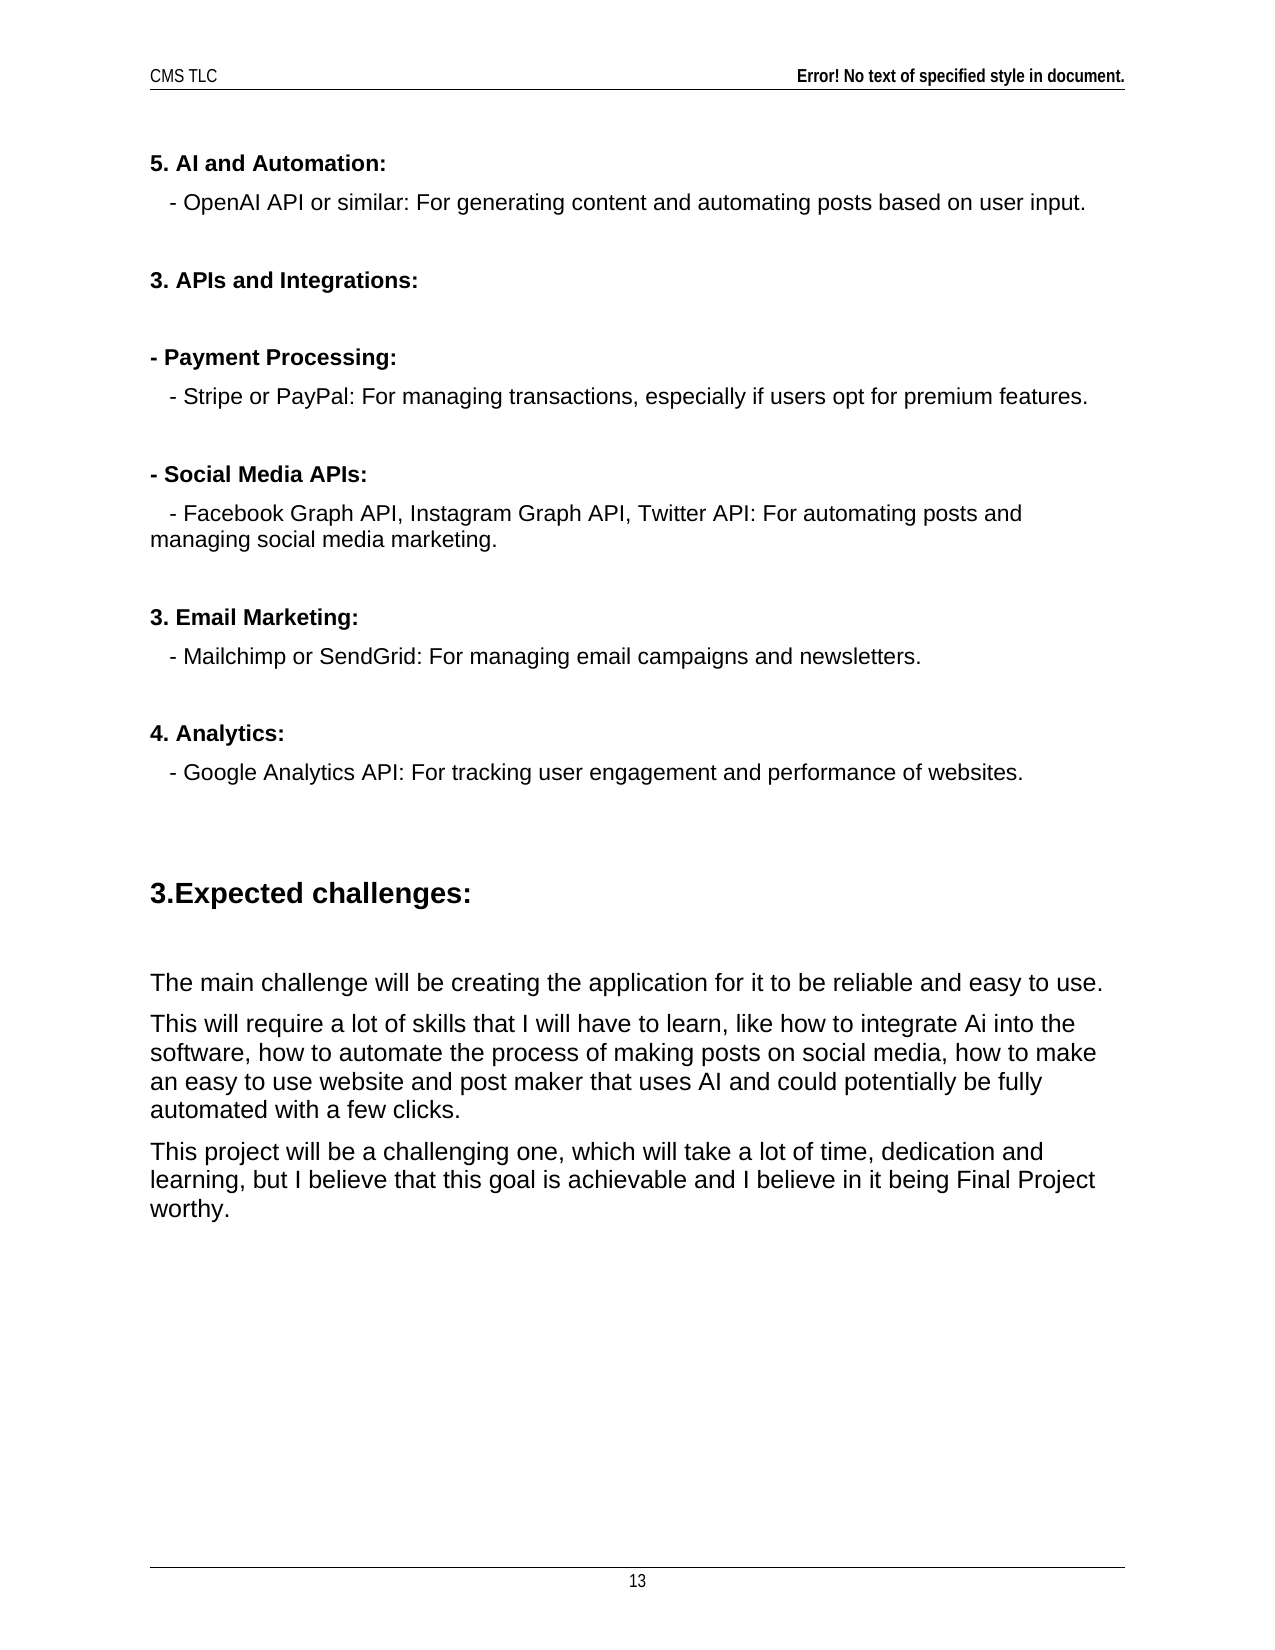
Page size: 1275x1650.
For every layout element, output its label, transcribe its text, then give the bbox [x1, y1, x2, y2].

text 3.Expected challenges: [150, 876, 1125, 909]
text - Google Analytics API: For tracking user engagement and performance of websites. [150, 759, 1125, 786]
text The main challenge will be creating the application for it to be reliable and easy to use. [150, 968, 1125, 997]
text - Payment Processing: [150, 344, 1125, 371]
text - Mailchimp or SendGrid: For managing email campaigns and newsletters. [150, 643, 1125, 669]
text - OpenAI API or similar: For generating content and automating posts based on user input. [150, 189, 1125, 215]
text - Stripe or PayPal: For managing transactions, especially if users opt for premium features. [150, 383, 1125, 409]
text 3. APIs and Integrations: [150, 267, 1125, 293]
text - Facebook Graph API, Instagram Graph API, Twitter API: For automating posts and managing social media marketing. [150, 500, 1125, 552]
text 5. AI and Automation: [150, 150, 1125, 176]
text 4. Analytics: [150, 720, 1125, 747]
text This project will be a challenging one, which will take a lot of time, dedication and learning, but I believe that this goal is achievable and I believe in it being Final Project worthy. [150, 1137, 1125, 1223]
text 3. Email Marketing: [150, 604, 1125, 630]
text This will require a lot of skills that I will have to learn, like how to integrate Ai into the software, how to automate the process of making posts on social media, how to make an easy to use website and post maker that uses AI and could potentially be fully automated with a few clicks. [150, 1009, 1125, 1124]
text - Social Media APIs: [150, 461, 1125, 487]
